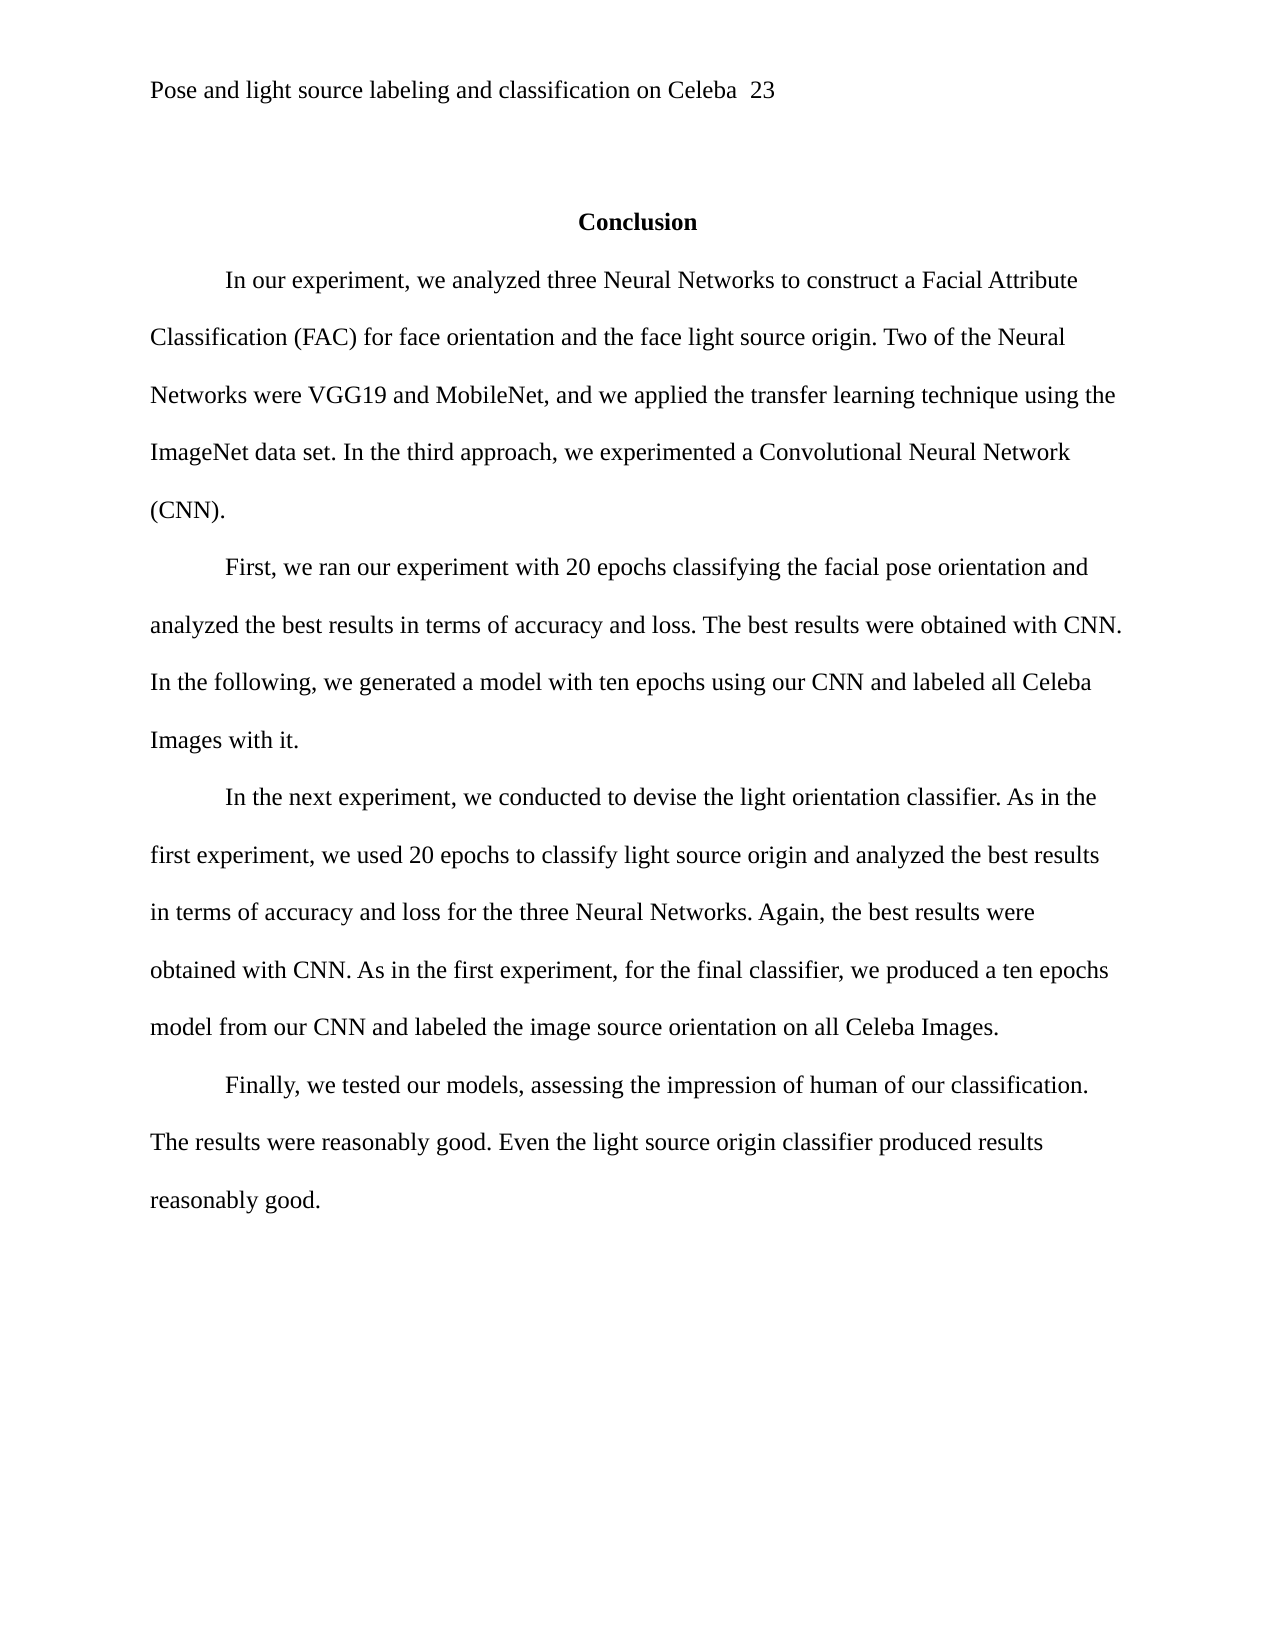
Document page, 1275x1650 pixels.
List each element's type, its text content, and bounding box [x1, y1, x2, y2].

text Finally, we tested our models, assessing the impression of human of our classification. The results were reasonably good. Even the light source origin classifier produced results reasonably good. [150, 1070, 1125, 1214]
text In our experiment, we analyzed three Neural Networks to construct a Facial Attribute Classification (FAC) for face orientation and the face light source origin. Two of the Neural Networks were VGG19 and MobileNet, and we applied the transfer learning technique using the ImageNet data set. In the third approach, we experimented a Convolutional Neural Network (CNN). [150, 265, 1125, 524]
text First, we ran our experiment with 20 epochs classifying the facial pose orientation and analyzed the best results in terms of accuracy and loss. The best results were obtained with CNN. In the following, we generated a model with ten epochs using our CNN and labeled all Celeba Images with it. [150, 552, 1125, 754]
subtitle Conclusion [150, 207, 1125, 236]
text In the next experiment, we conducted to devise the light orientation classifier. As in the first experiment, we used 20 epochs to classify light source origin and analyzed the best results in terms of accuracy and loss for the three Neural Networks. Again, the best results were obtained with CNN. As in the first experiment, for the final classifier, we produced a ten epochs model from our CNN and labeled the image source orientation on all Celeba Images. [150, 782, 1125, 1041]
